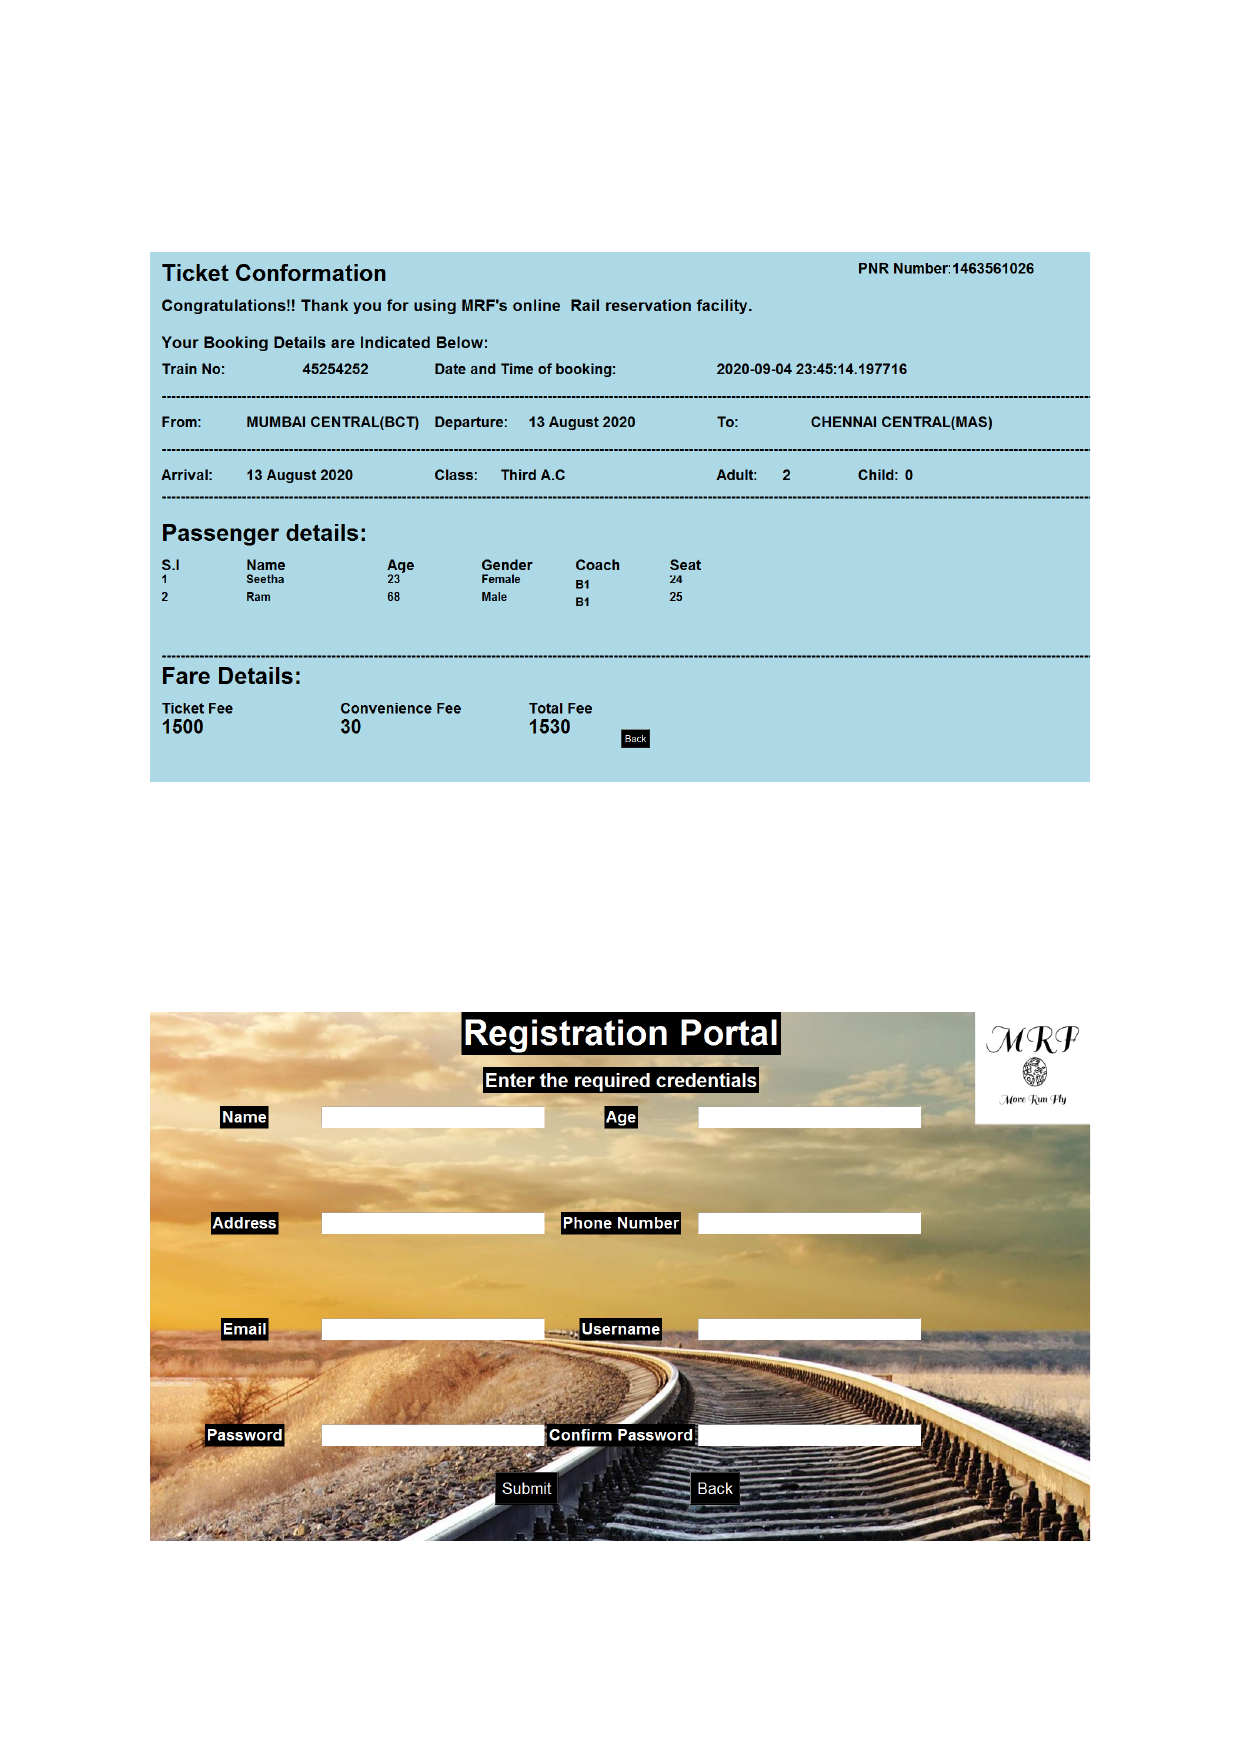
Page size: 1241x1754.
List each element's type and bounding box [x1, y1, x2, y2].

picture [150, 252, 1091, 782]
picture [150, 1012, 1091, 1541]
